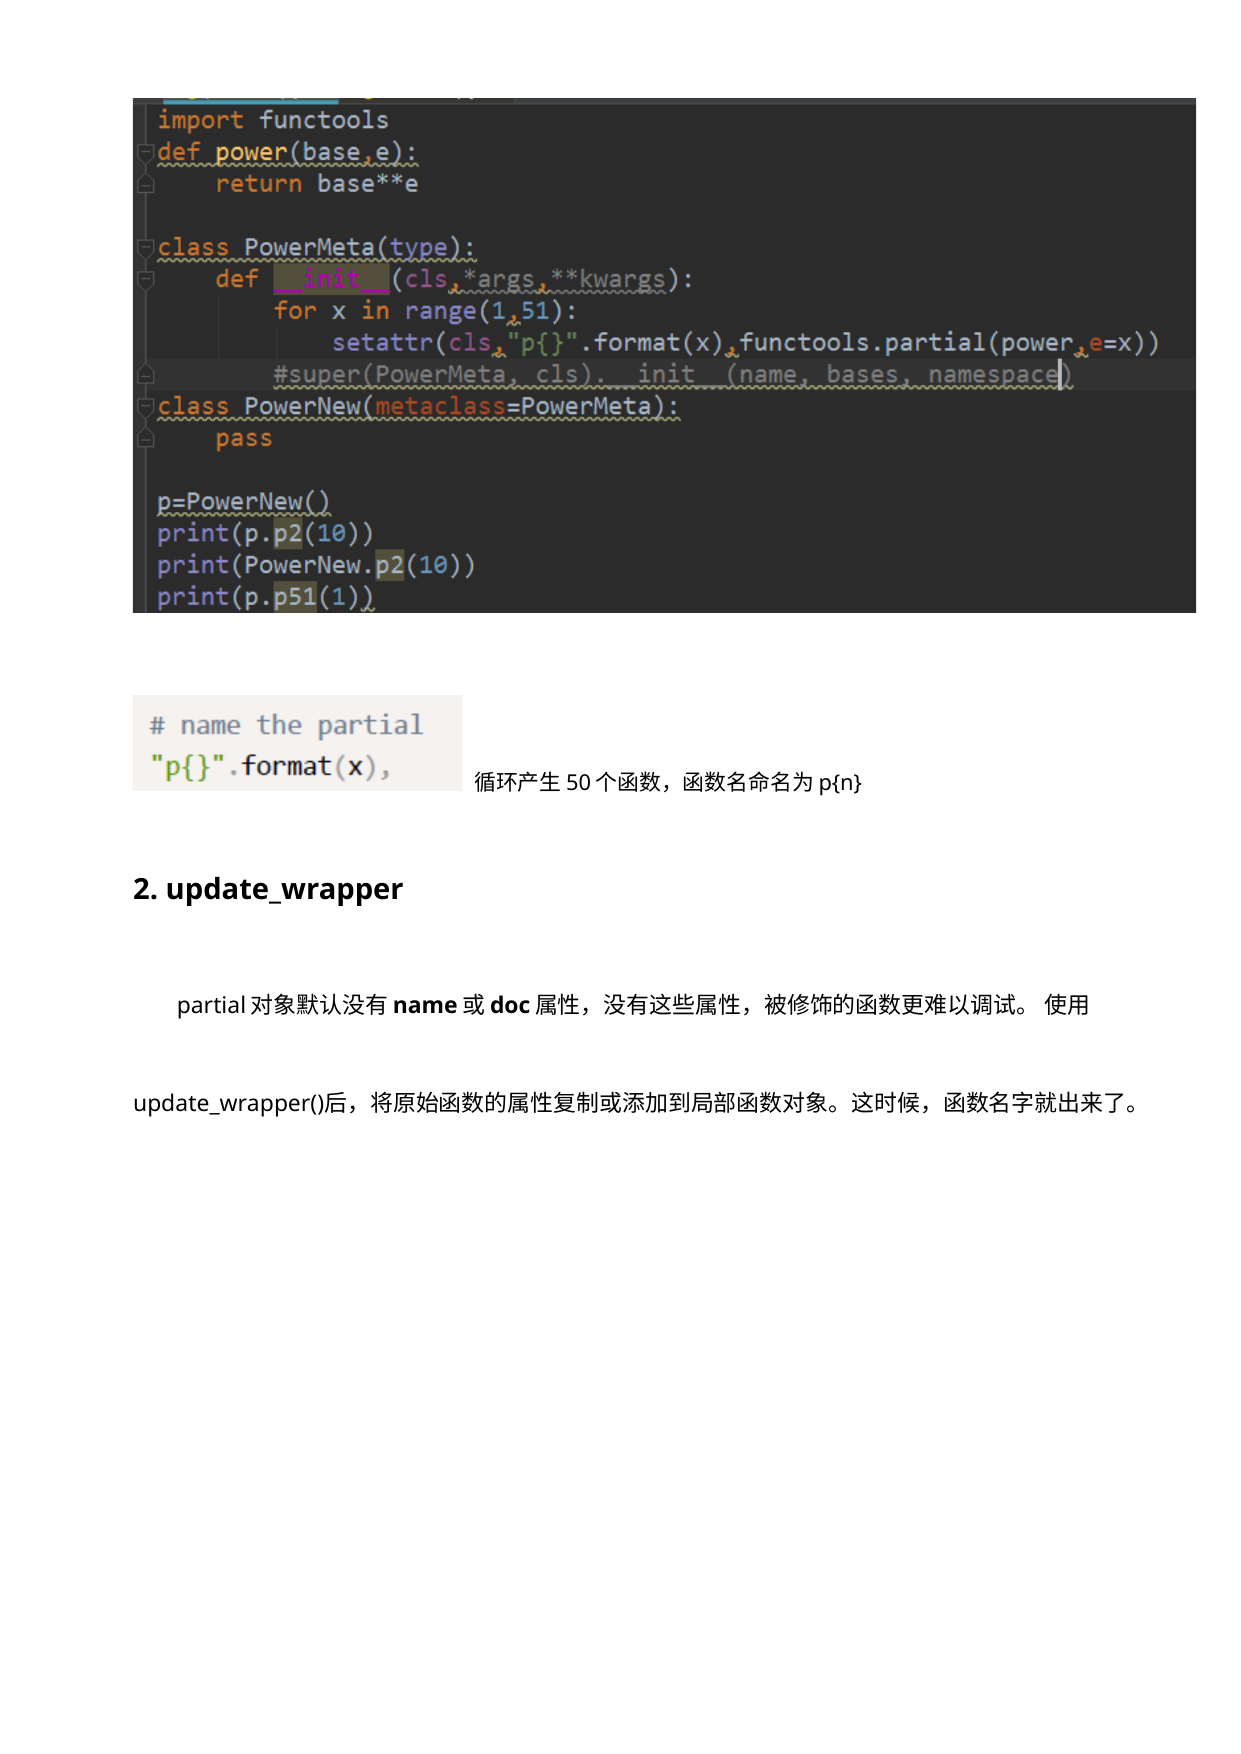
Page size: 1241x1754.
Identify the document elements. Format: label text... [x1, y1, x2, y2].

text partial对象默认没有name或doc属性，没有这些属性，被修饰的函数更难以调试。 使用update_wrapper()后，将原始函数的属性复制或添加到局部函数对象。这时候，函数名字就出来了。 [133, 971, 1167, 1133]
picture [132, 695, 463, 791]
subtitle 2. update_wrapper [133, 856, 1167, 921]
text 循环产生50个函数，函数名命名为p{n} [133, 681, 1167, 811]
picture [132, 98, 1197, 613]
